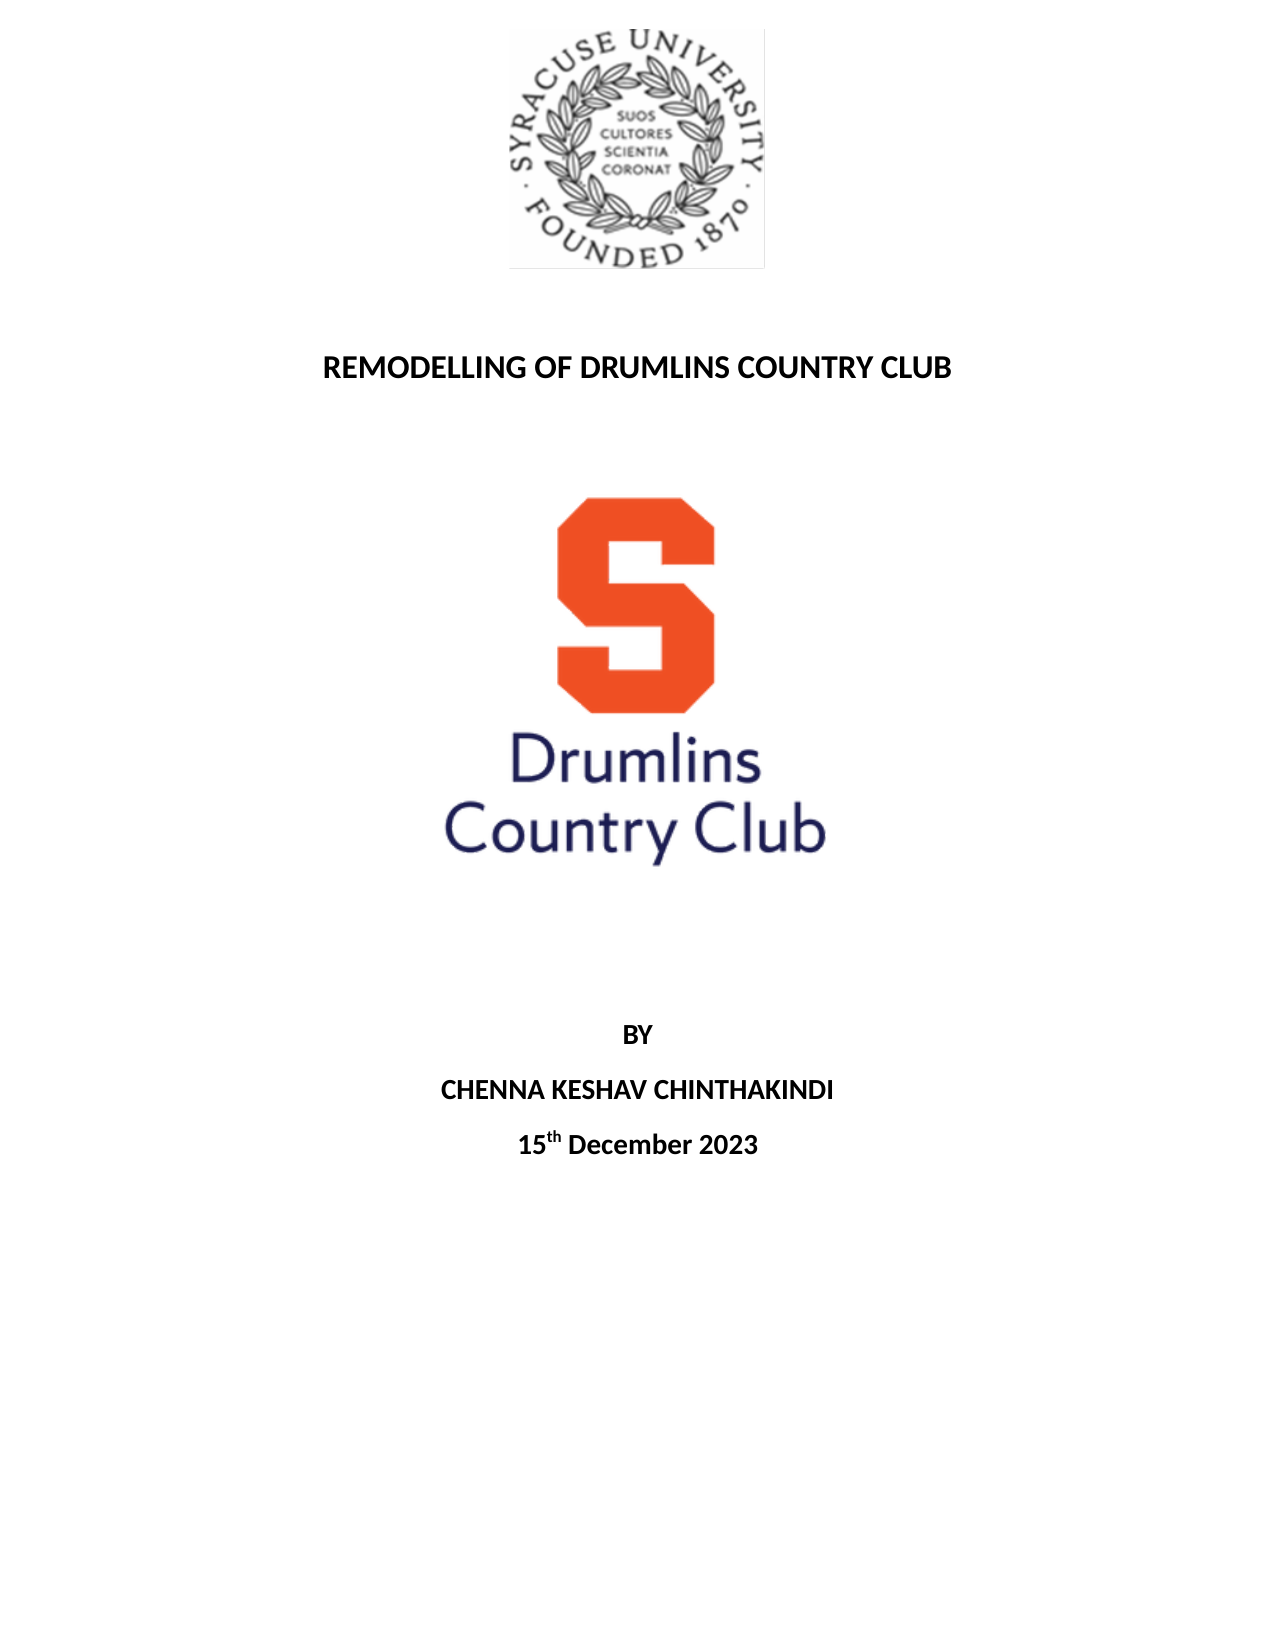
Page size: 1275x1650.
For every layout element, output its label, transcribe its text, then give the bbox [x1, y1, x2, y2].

text 15th December 2023 [150, 1126, 1125, 1162]
text BY [150, 1016, 1125, 1052]
picture [440, 482, 835, 884]
text REMODELLING OF DRUMLINS COUNTRY CLUB [150, 346, 1125, 387]
text CHENNA KESHAV CHINTHAKINDI [150, 1071, 1125, 1107]
picture [509, 29, 766, 270]
